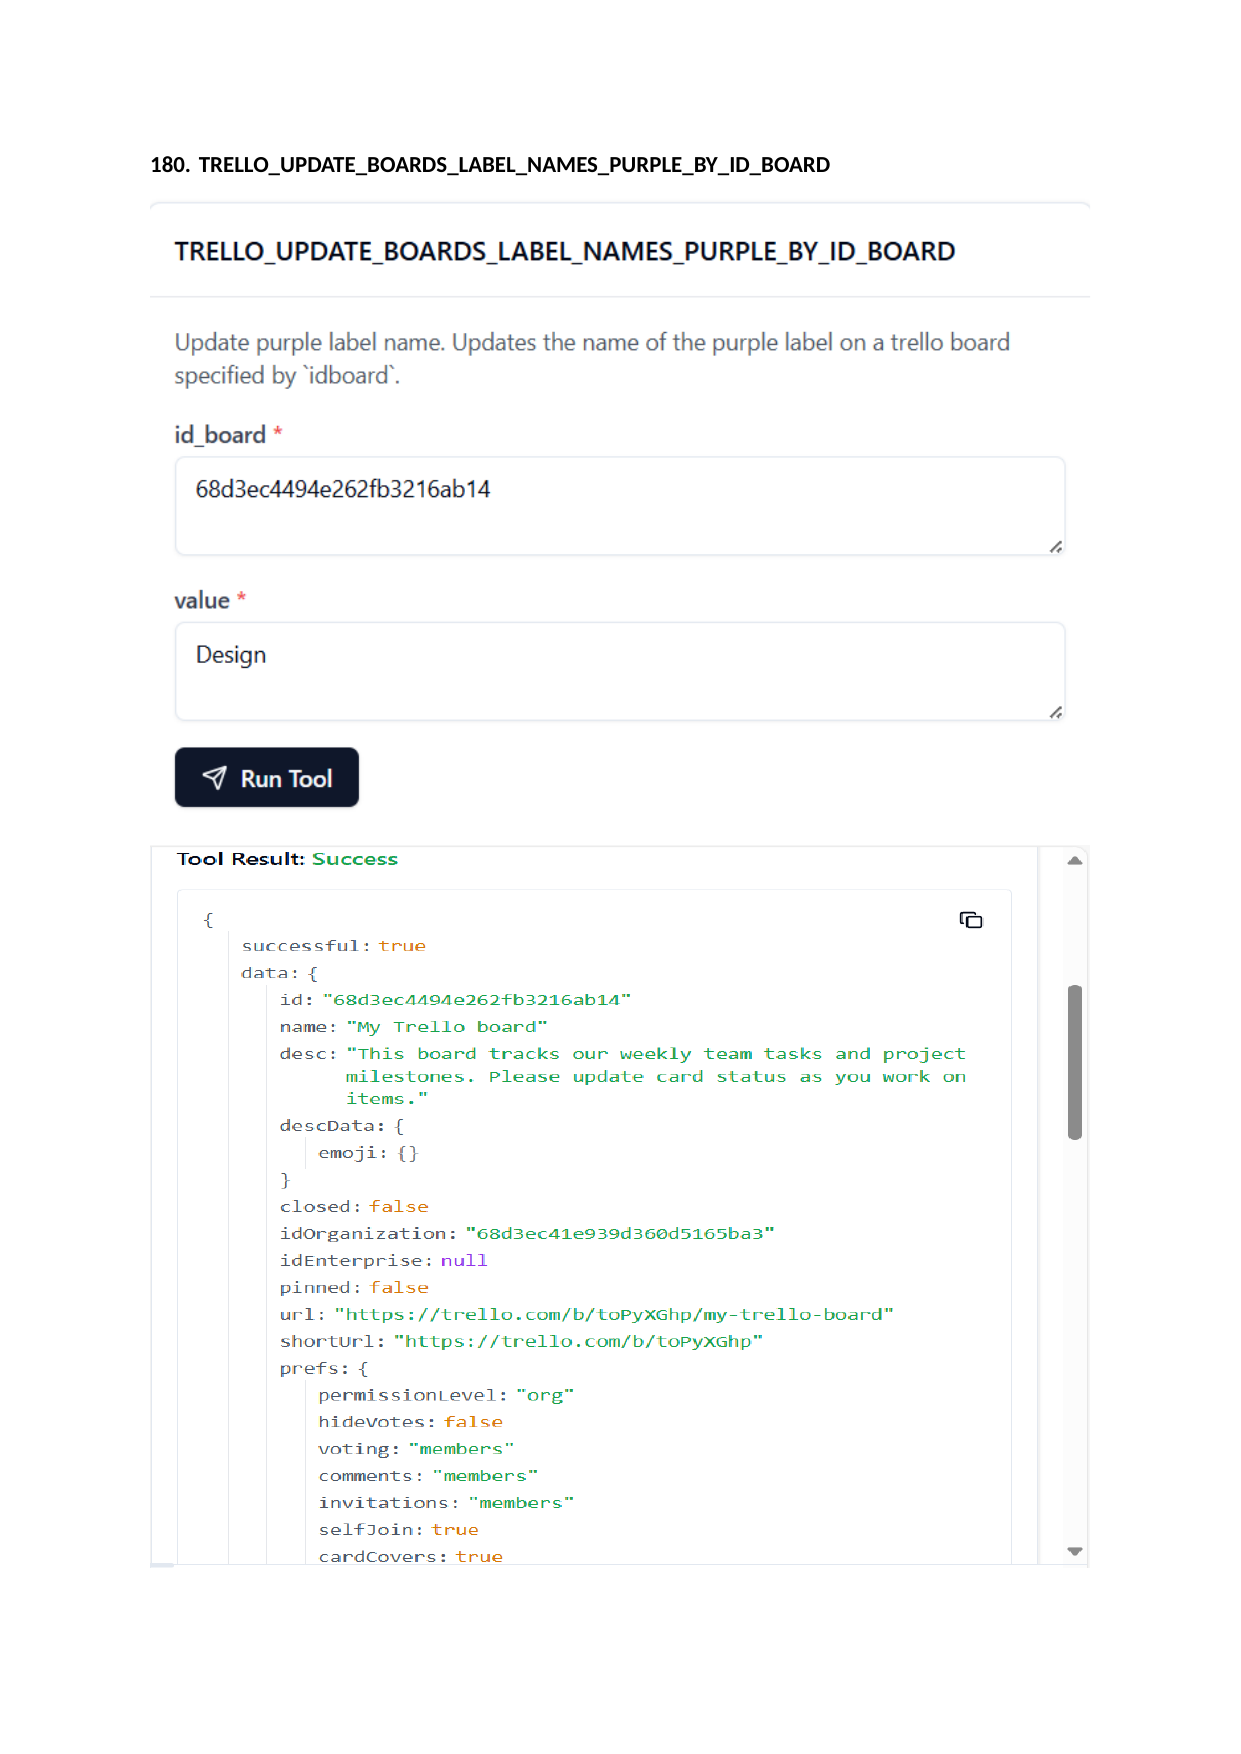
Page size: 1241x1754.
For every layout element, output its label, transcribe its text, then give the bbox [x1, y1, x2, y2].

picture [150, 845, 1090, 1568]
text 180. TRELLO_UPDATE_BOARDS_LABEL_NAMES_PURPLE_BY_ID_BOARD [150, 150, 1090, 178]
picture [150, 197, 1091, 827]
